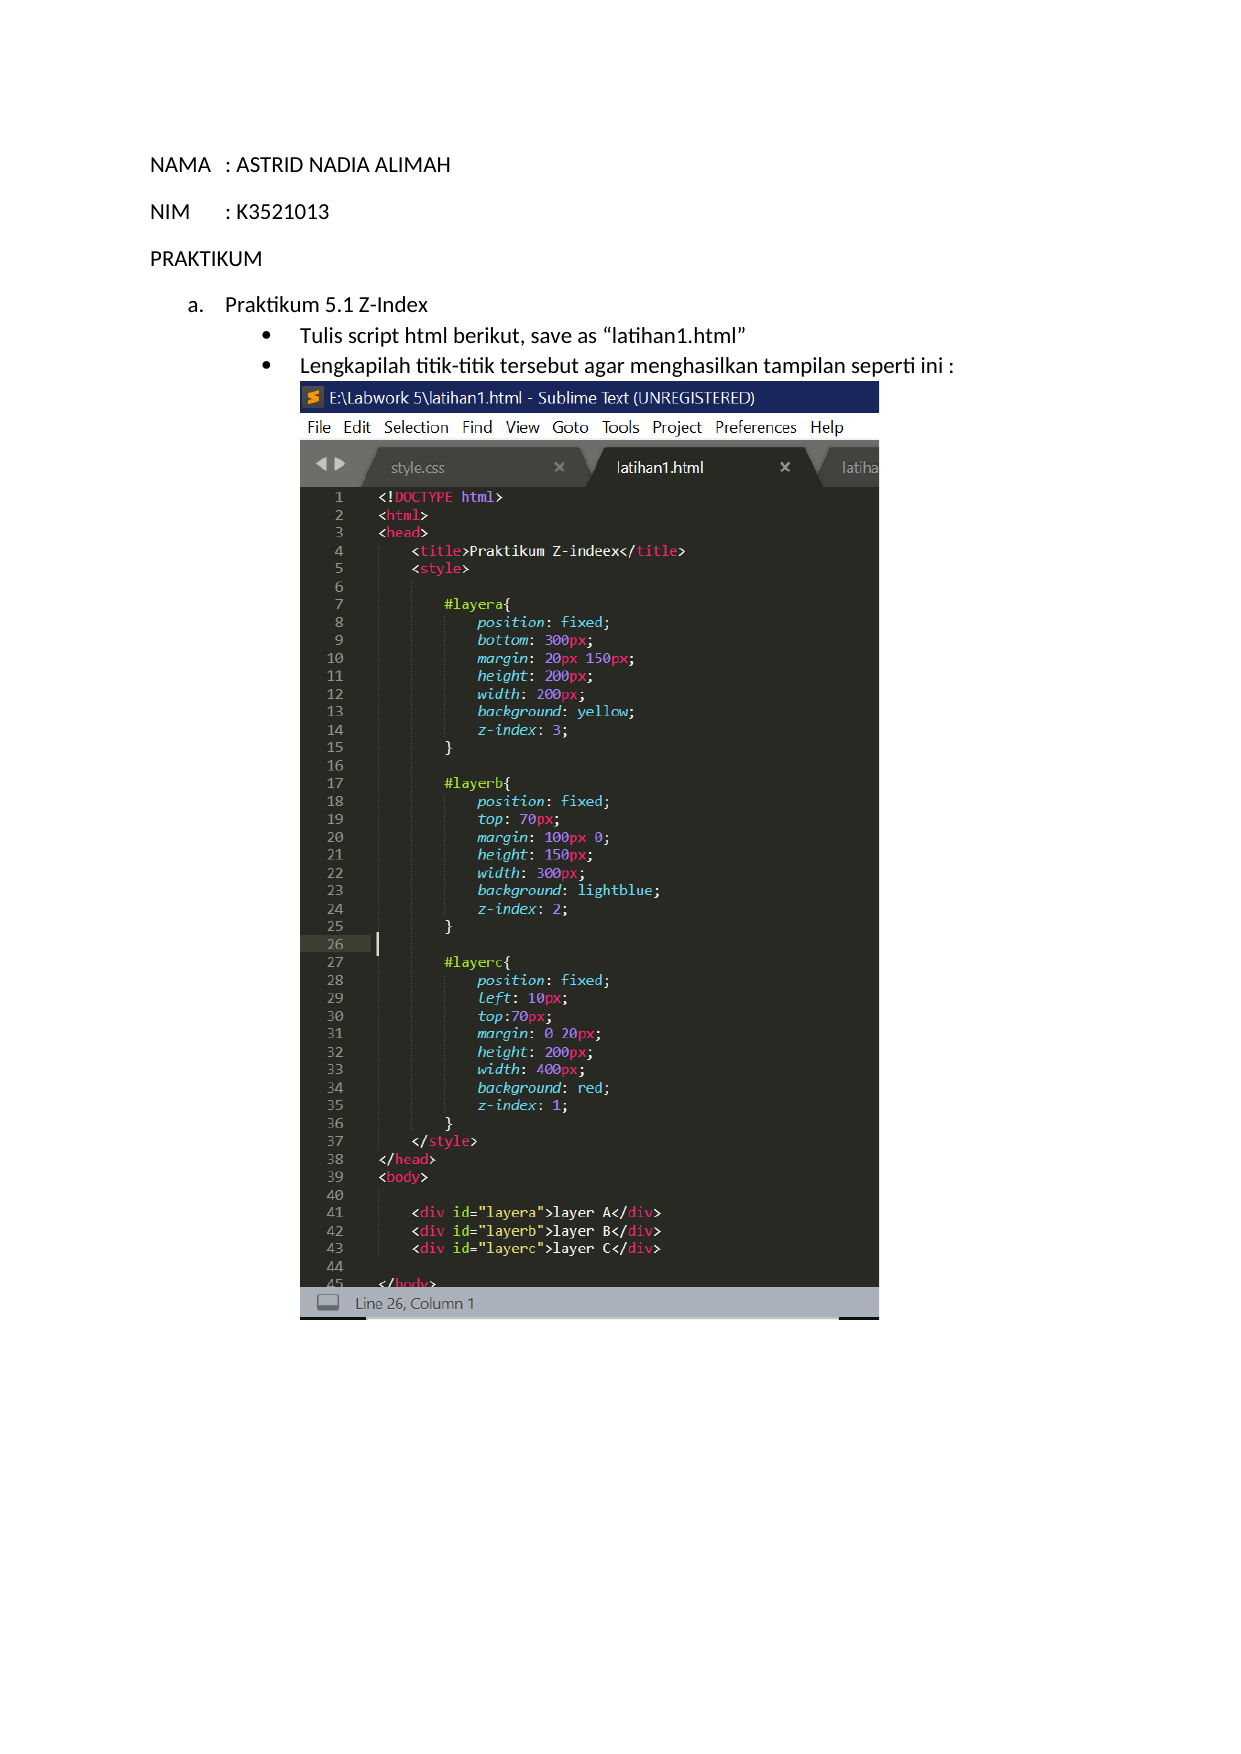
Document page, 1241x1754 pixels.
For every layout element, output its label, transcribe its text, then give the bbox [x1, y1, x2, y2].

text NAMA : ASTRID NADIA ALIMAH [150, 150, 1090, 178]
text PRAKTIKUM [150, 244, 1090, 272]
picture [300, 381, 880, 1320]
list Praktikum 5.1 Z-Index [187, 291, 1090, 319]
text NIM : K3521013 [150, 197, 1090, 225]
list Lengkapilah titik-titik tersebut agar menghasilkan tampilan seperti ini : [262, 351, 1090, 379]
list Tulis script html berikut, save as “latihan1.html” [262, 321, 1090, 349]
